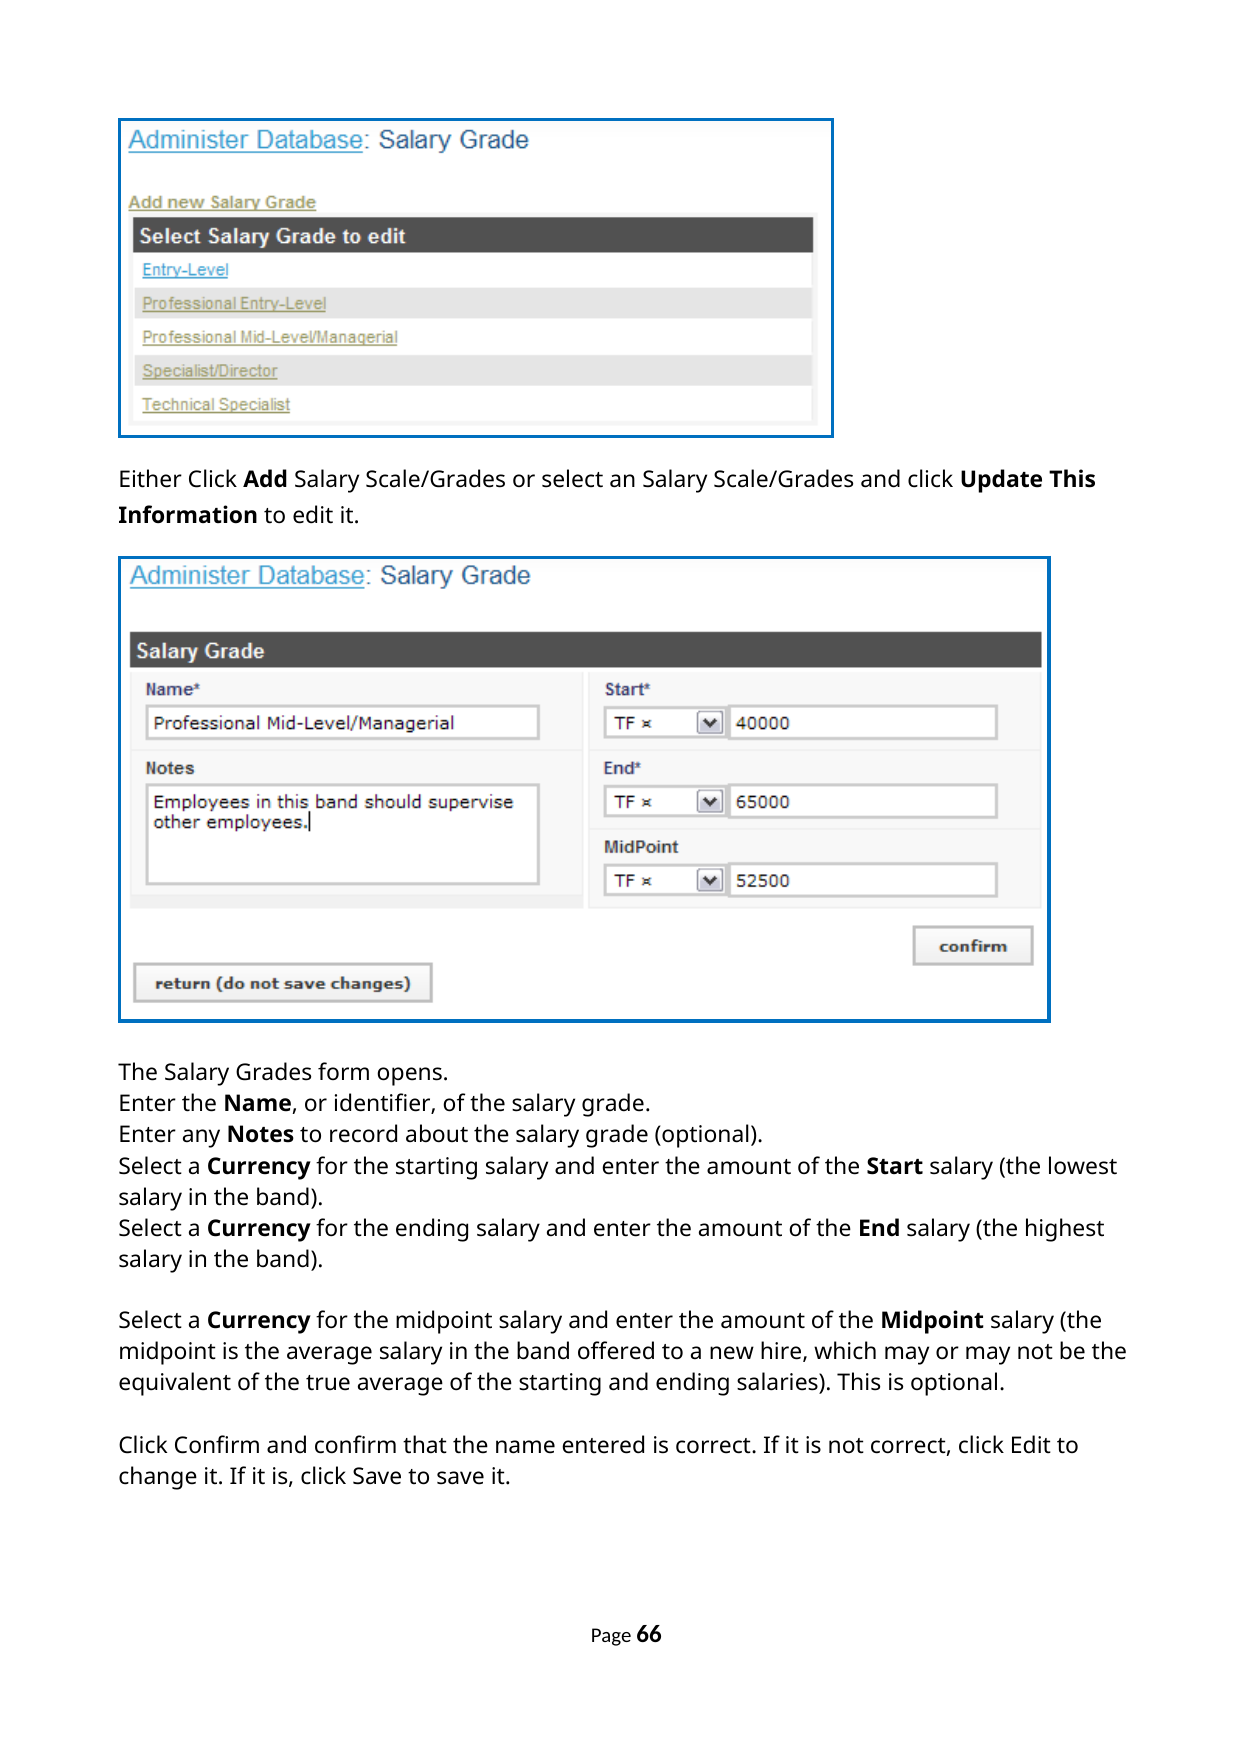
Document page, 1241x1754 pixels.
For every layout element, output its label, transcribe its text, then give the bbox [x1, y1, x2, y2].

picture [121, 559, 1047, 1019]
text The Salary Grades form opens. Enter the Name, or identifier, of the salary grade. Enter any Notes to record about the salary grade (optional). Select a Currency for the starting salary and enter the amount of the Start salary (the lowest salary in the band). Select a Currency for the ending salary and enter the amount of the End salary (the highest salary in the band). [118, 1056, 1134, 1275]
text Either Click Add Salary Scale/Grades or select an Salary Scale/Grades and click Update This Information to edit it. [118, 463, 1134, 530]
picture [121, 121, 831, 435]
text Select a Currency for the midpoint salary and enter the amount of the Midpoint salary (the midpoint is the average salary in the band offered to a new hire, which may or may not be the equivalent of the true average of the starting and ending salaries). This is optional. Click Confirm and confirm that the name entered is correct. If it is not correct, click Edit to change it. If it is, click Save to save it. [118, 1304, 1134, 1491]
